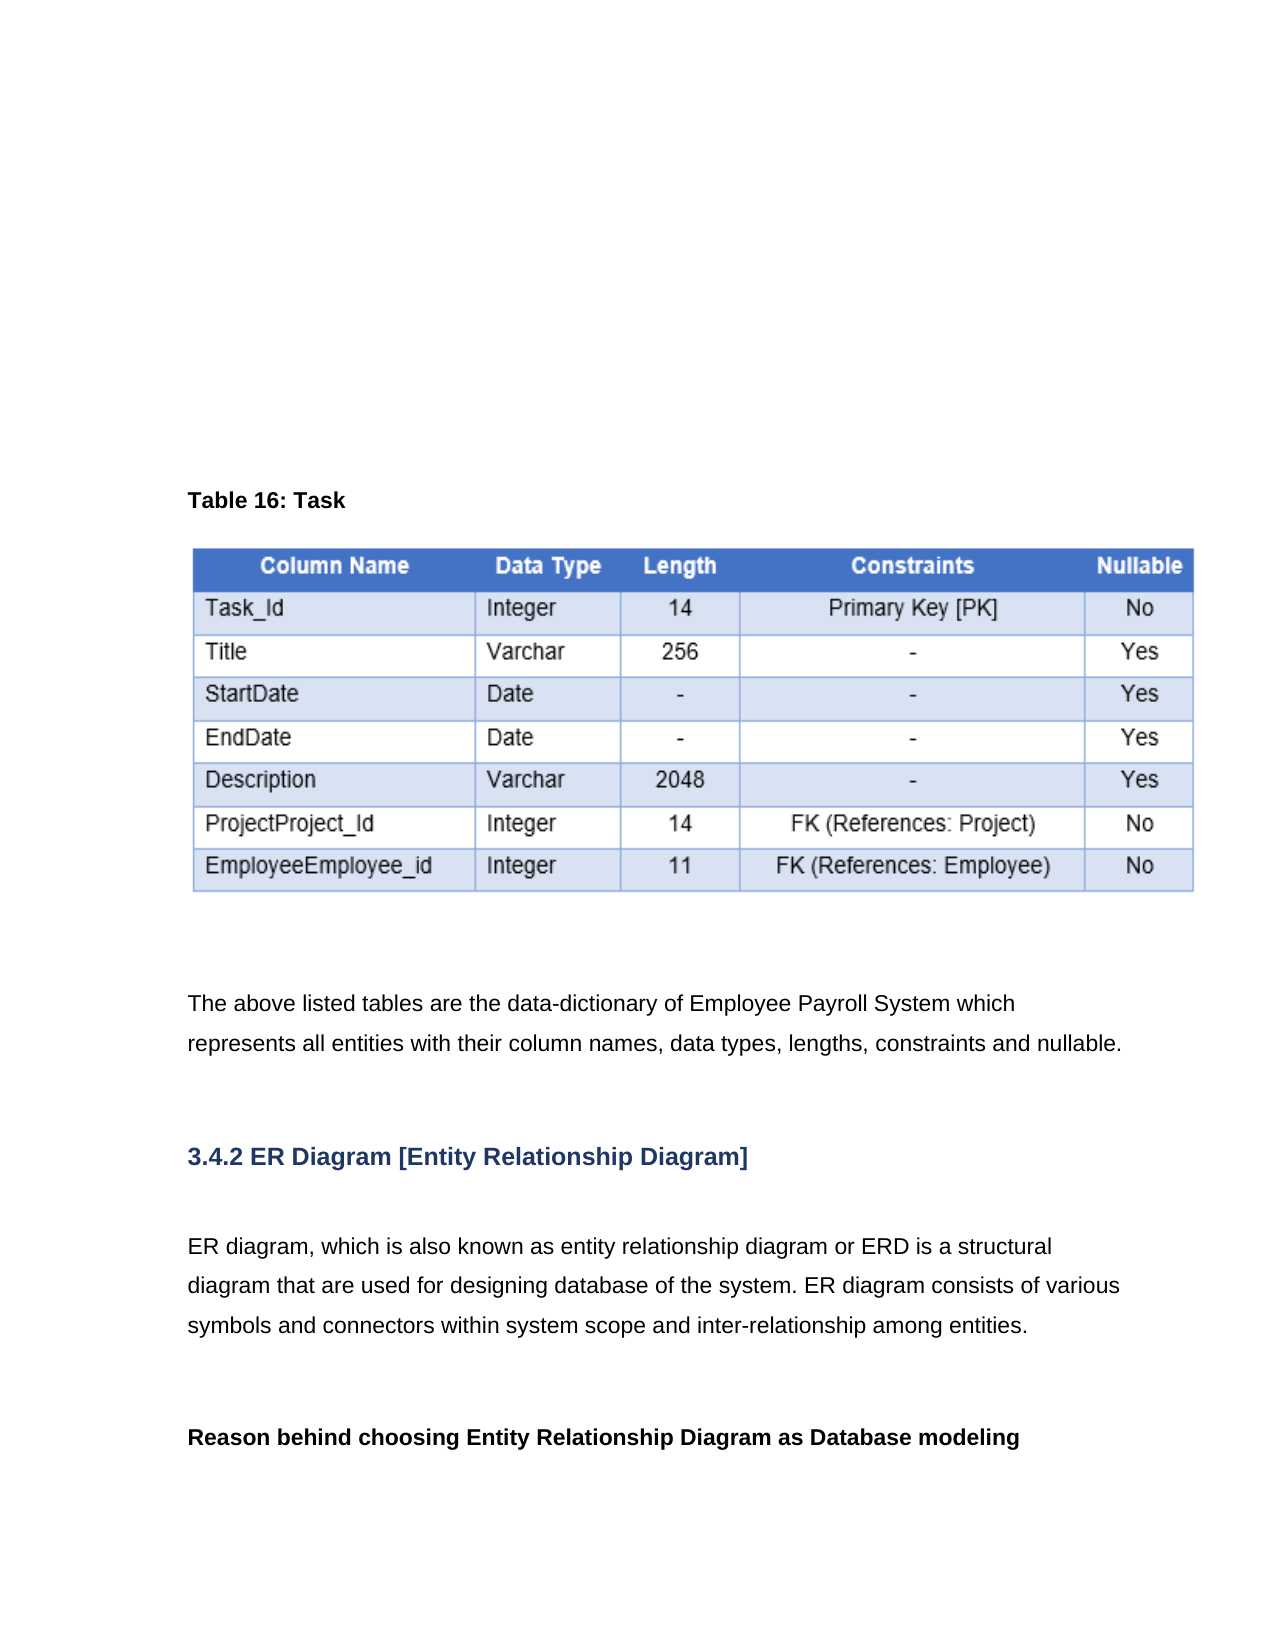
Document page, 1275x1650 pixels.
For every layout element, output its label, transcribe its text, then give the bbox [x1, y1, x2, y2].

text Reason behind choosing Entity Relationship Diagram as Database modeling [187, 1424, 1125, 1450]
subtitle 3.4.2 ER Diagram [Entity Relationship Diagram] [187, 1142, 1125, 1171]
text The above listed tables are the data-dictionary of Employee Payroll System which represents all entities with their column names, data types, lengths, constraints and nullable. [187, 990, 1125, 1056]
text ER diagram, which is also known as entity relationship diagram or ERD is a structural diagram that are used for designing database of the system. ER diagram consists of various symbols and connectors within system scope and inter-relationship among entities. [187, 1233, 1125, 1338]
text Table 16: Task [187, 487, 1125, 513]
picture [187, 543, 1204, 904]
